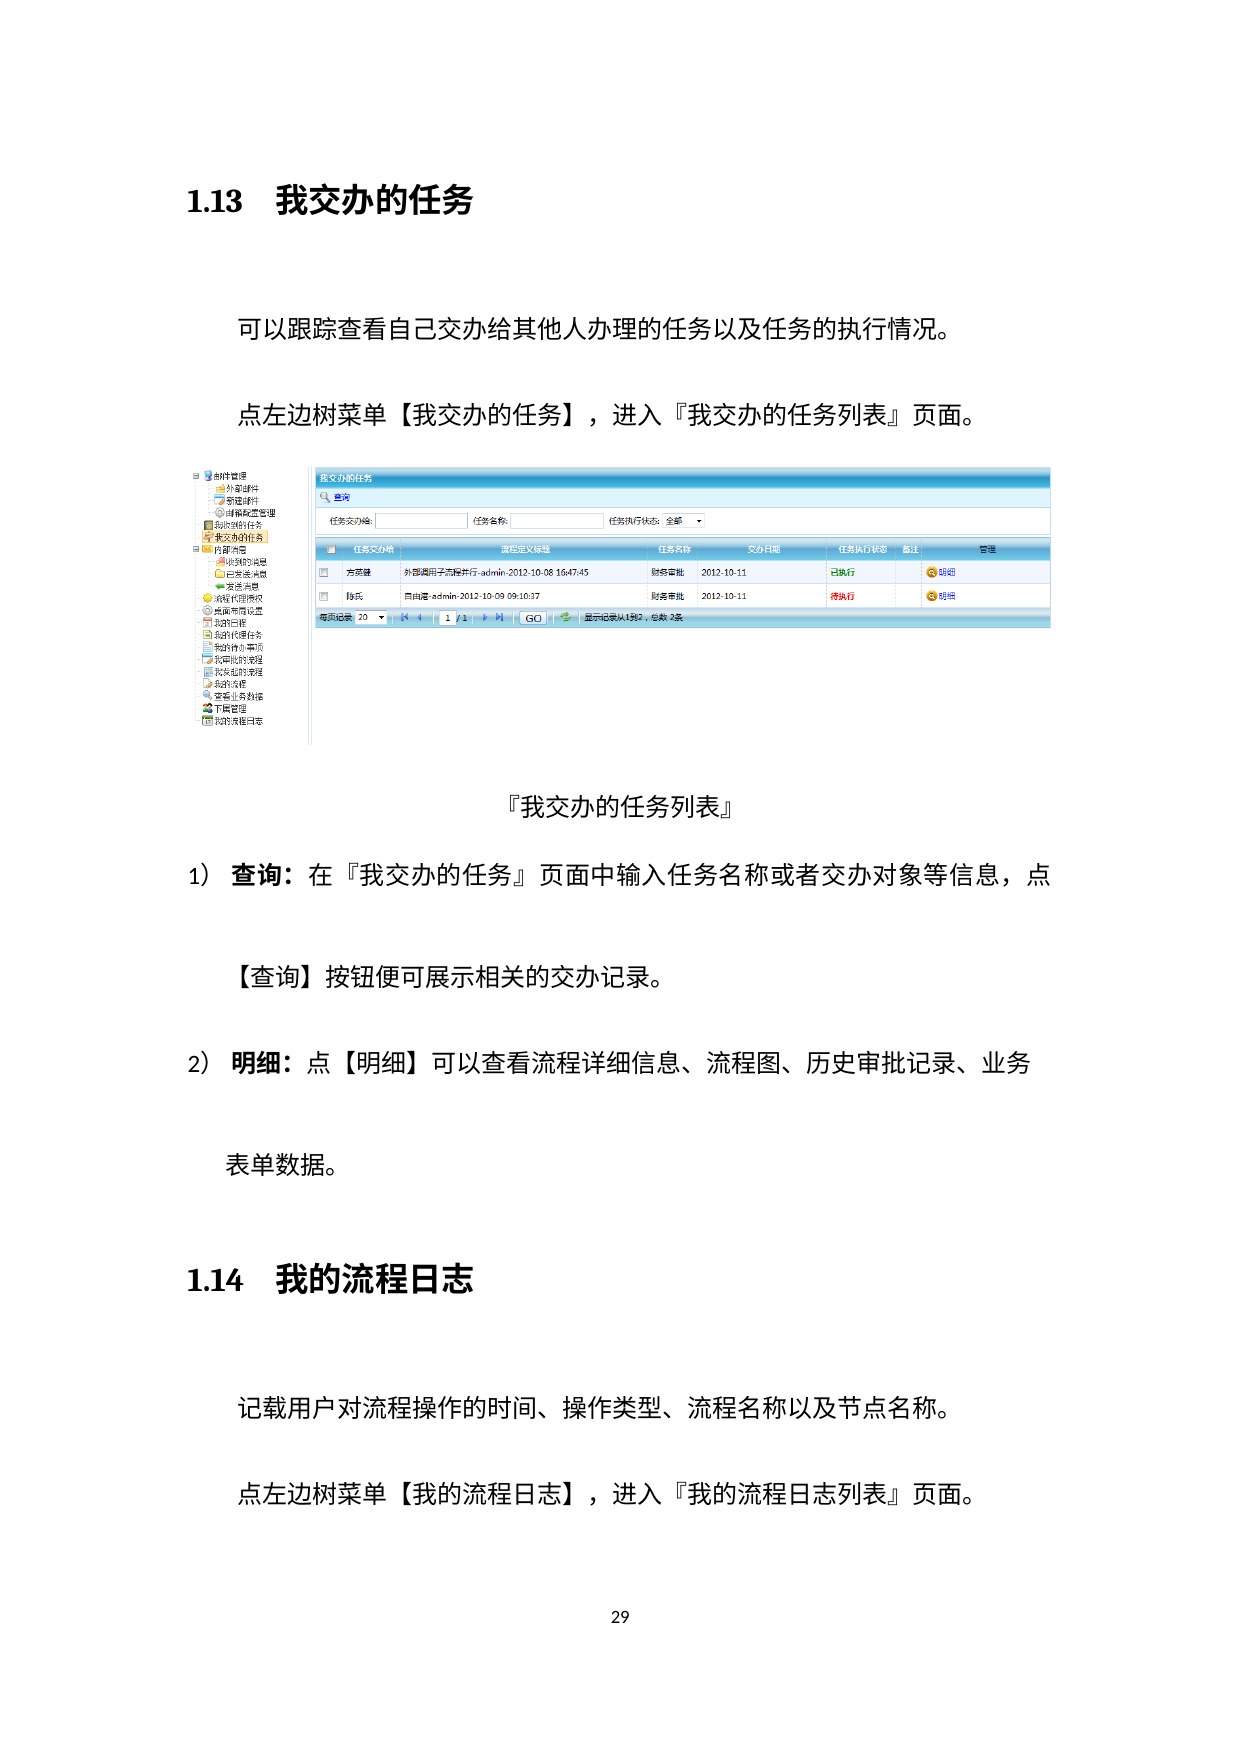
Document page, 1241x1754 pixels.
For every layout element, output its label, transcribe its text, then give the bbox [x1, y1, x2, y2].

text 可以跟踪查看自己交办给其他人办理的任务以及任务的执行情况。 [187, 294, 1053, 362]
picture [187, 466, 1053, 745]
subtitle 我的流程日志 [187, 1242, 1053, 1310]
text 『我交办的任务列表』 [187, 772, 1053, 839]
text 点左边树菜单【我的流程日志】，进入『我的流程日志列表』页面。 [187, 1459, 1053, 1527]
text 记载用户对流程操作的时间、操作类型、流程名称以及节点名称。 [187, 1373, 1053, 1441]
list 明细：点【明细】可以查看流程详细信息、流程图、历史审批记录、业务表单数据。 [187, 1027, 1053, 1197]
list 查询：在『我交办的任务』页面中输入任务名称或者交办对象等信息，点【查询】按钮便可展示相关的交办记录。 [187, 839, 1053, 1009]
subtitle 我交办的任务 [187, 164, 1053, 232]
text 点左边树菜单【我交办的任务】，进入『我交办的任务列表』页面。 [187, 380, 1053, 448]
